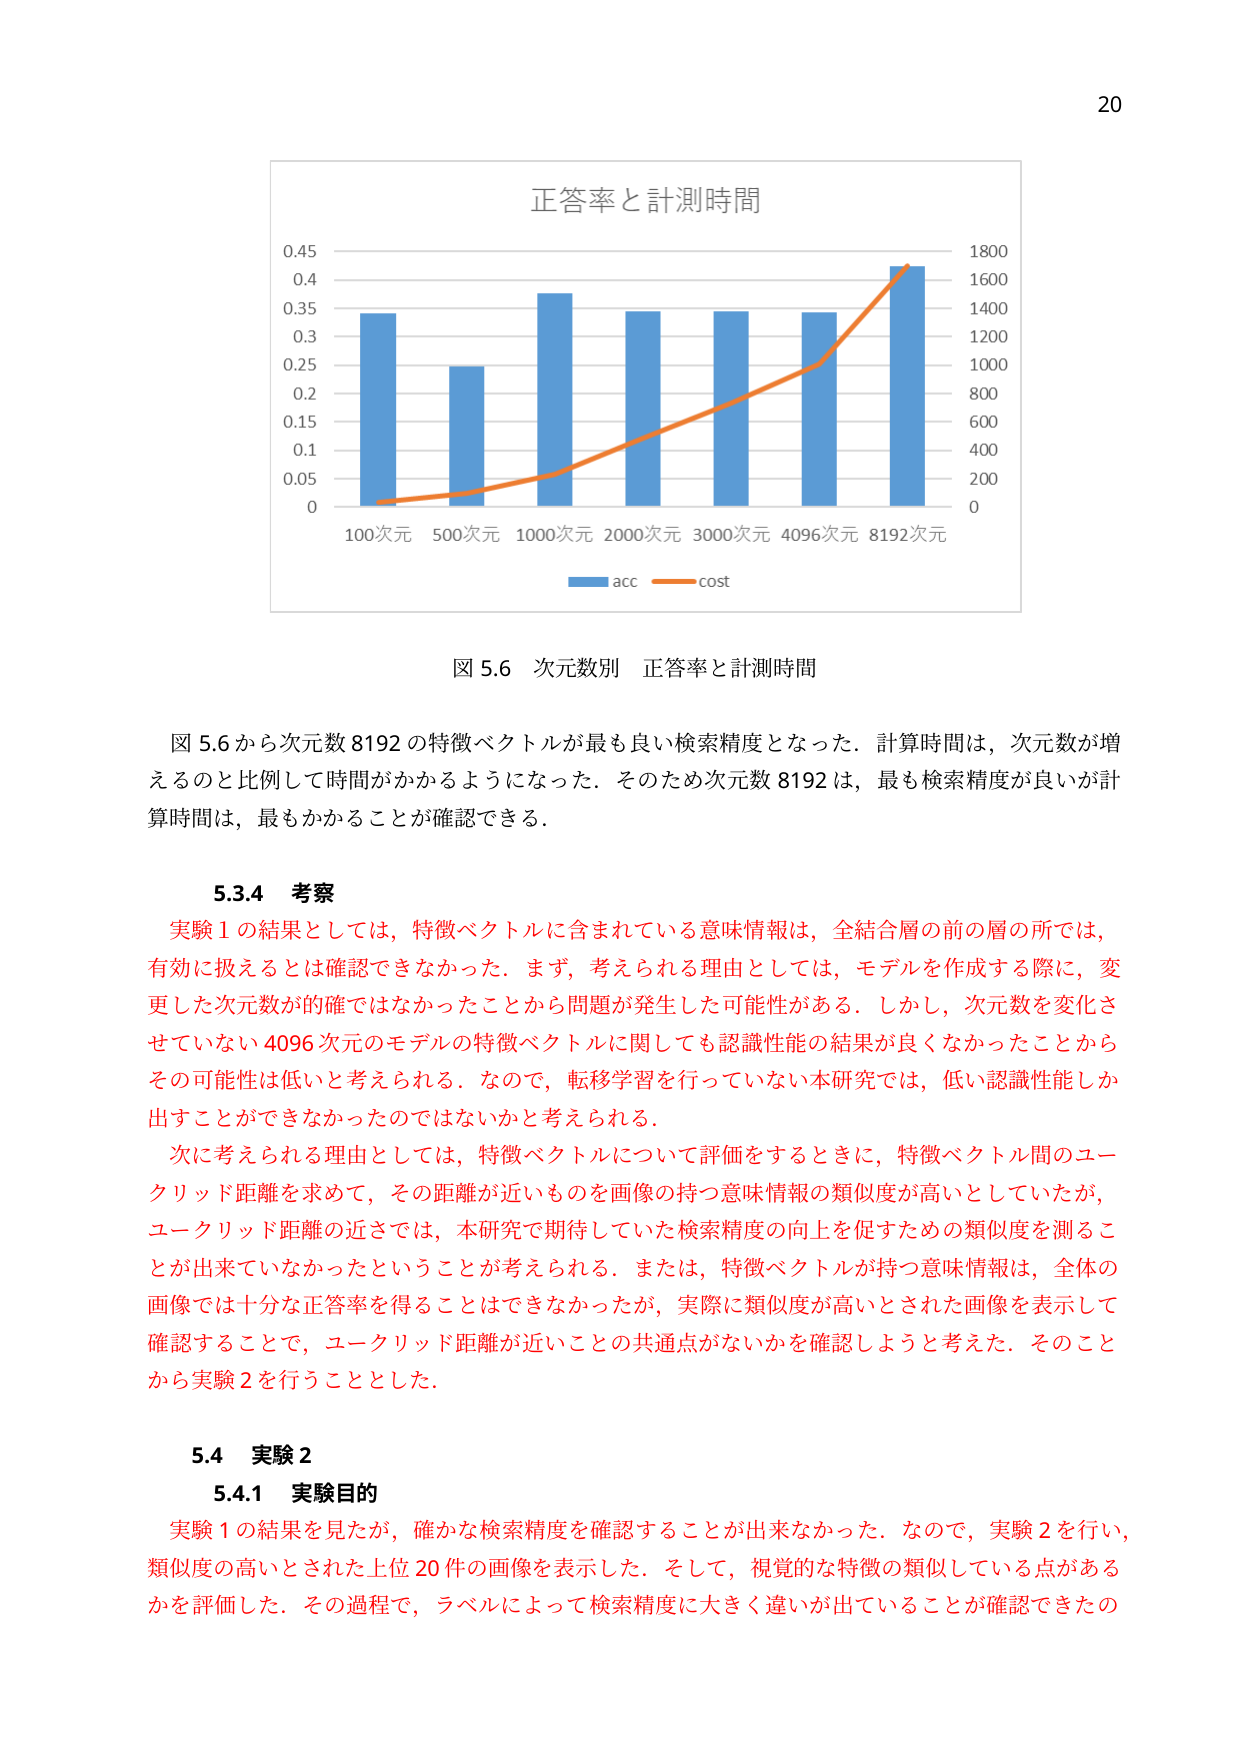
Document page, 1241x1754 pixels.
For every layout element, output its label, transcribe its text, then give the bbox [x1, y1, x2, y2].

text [148, 1511, 1122, 1623]
text 次に考えられる理由としては，特徴ベクトルについて評価をするときに，特徴ベクトル間のユークリッド距離を求めて，その距離が近いものを画像の持つ意味情報の類似度が高いとしていたが，ユークリッド距離の近さでは，本研究で期待していた検索精度の向上を促すための類似度を測ることが出来ていなかったということが考えられる．または，特徴ベクトルが持つ意味情報は，全体の画像では十分な正答率を得ることはできなかったが，実際に類似度が高いとされた画像を表示して確認することで，ユークリッド距離が近いことの共通点がないかを確認しようと考えた．そのことから実験2を行うこととした． [148, 1136, 1122, 1398]
subtitle 実験目的 [169, 1473, 1100, 1511]
text 実験１の結果としては，特徴ベクトルに含まれている意味情報は，全結合層の前の層の所では，有効に扱えるとは確認できなかった．まず，考えられる理由としては，モデルを作成する際に，変更した次元数が的確ではなかったことから問題が発生した可能性がある．しかし，次元数を変化させていない4096次元のモデルの特徴ベクトルに関しても認識性能の結果が良くなかったことからその可能性は低いと考えられる．なので，転移学習を行っていない本研究では，低い認識性能しか出すことができなかったのではないかと考えられる． [148, 911, 1122, 1136]
picture [269, 160, 1022, 613]
subtitle 考察 [169, 873, 1100, 911]
subtitle 実験2 [191, 1436, 1122, 1473]
